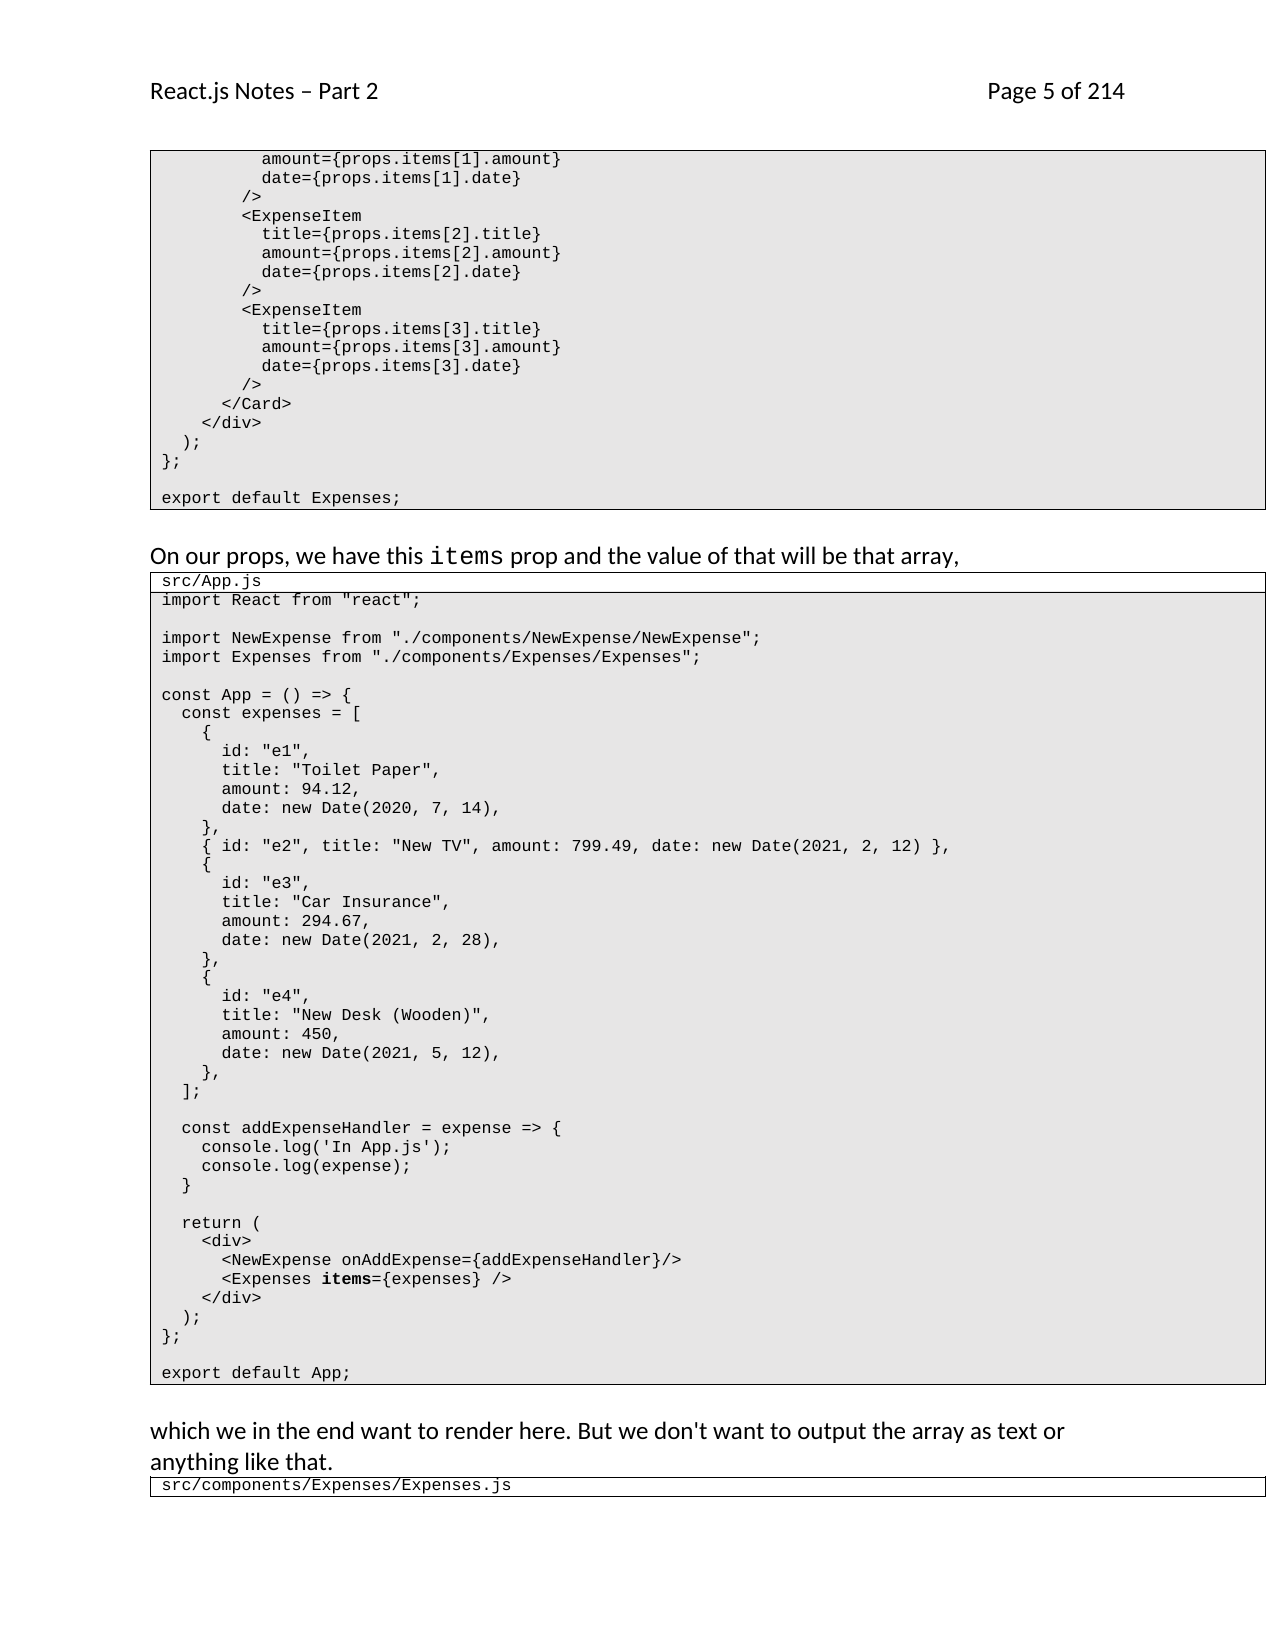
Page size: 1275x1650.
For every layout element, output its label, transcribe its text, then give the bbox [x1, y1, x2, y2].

table_cell import React from "react"; import NewExpense from "./components/NewExpense/NewExpense"; import Expenses from "./components/Expenses/Expenses"; const App = () => { const expenses = [ { id: "e1", title: "Toilet Paper", amount: 94.12, date: new Date(2020, 7, 14), }, { id: "e2", title: "New TV", amount: 799.49, date: new Date(2021, 2, 12) }, { id: "e3", title: "Car Insurance", amount: 294.67, date: new Date(2021, 2, 28), }, { id: "e4", title: "New Desk (Wooden)", amount: 450, date: new Date(2021, 5, 12), }, ]; const addExpenseHandler = expense => { console.log('In App.js'); console.log(expense); } return ( <div> <NewExpense onAddExpense={addExpenseHandler}/> <Expenses items={expenses} /> </div> ); }; export default App; [151, 593, 1265, 1384]
table_header src/App.js [151, 573, 1265, 591]
text which we in the end want to render here. But we don't want to output the array as text or anything like that. [150, 1415, 1125, 1476]
text On our props, we have this items prop and the value of that will be that array, [150, 540, 1125, 572]
table_header src/components/Expenses/Expenses.js [151, 1478, 1265, 1496]
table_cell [151, 151, 1265, 509]
